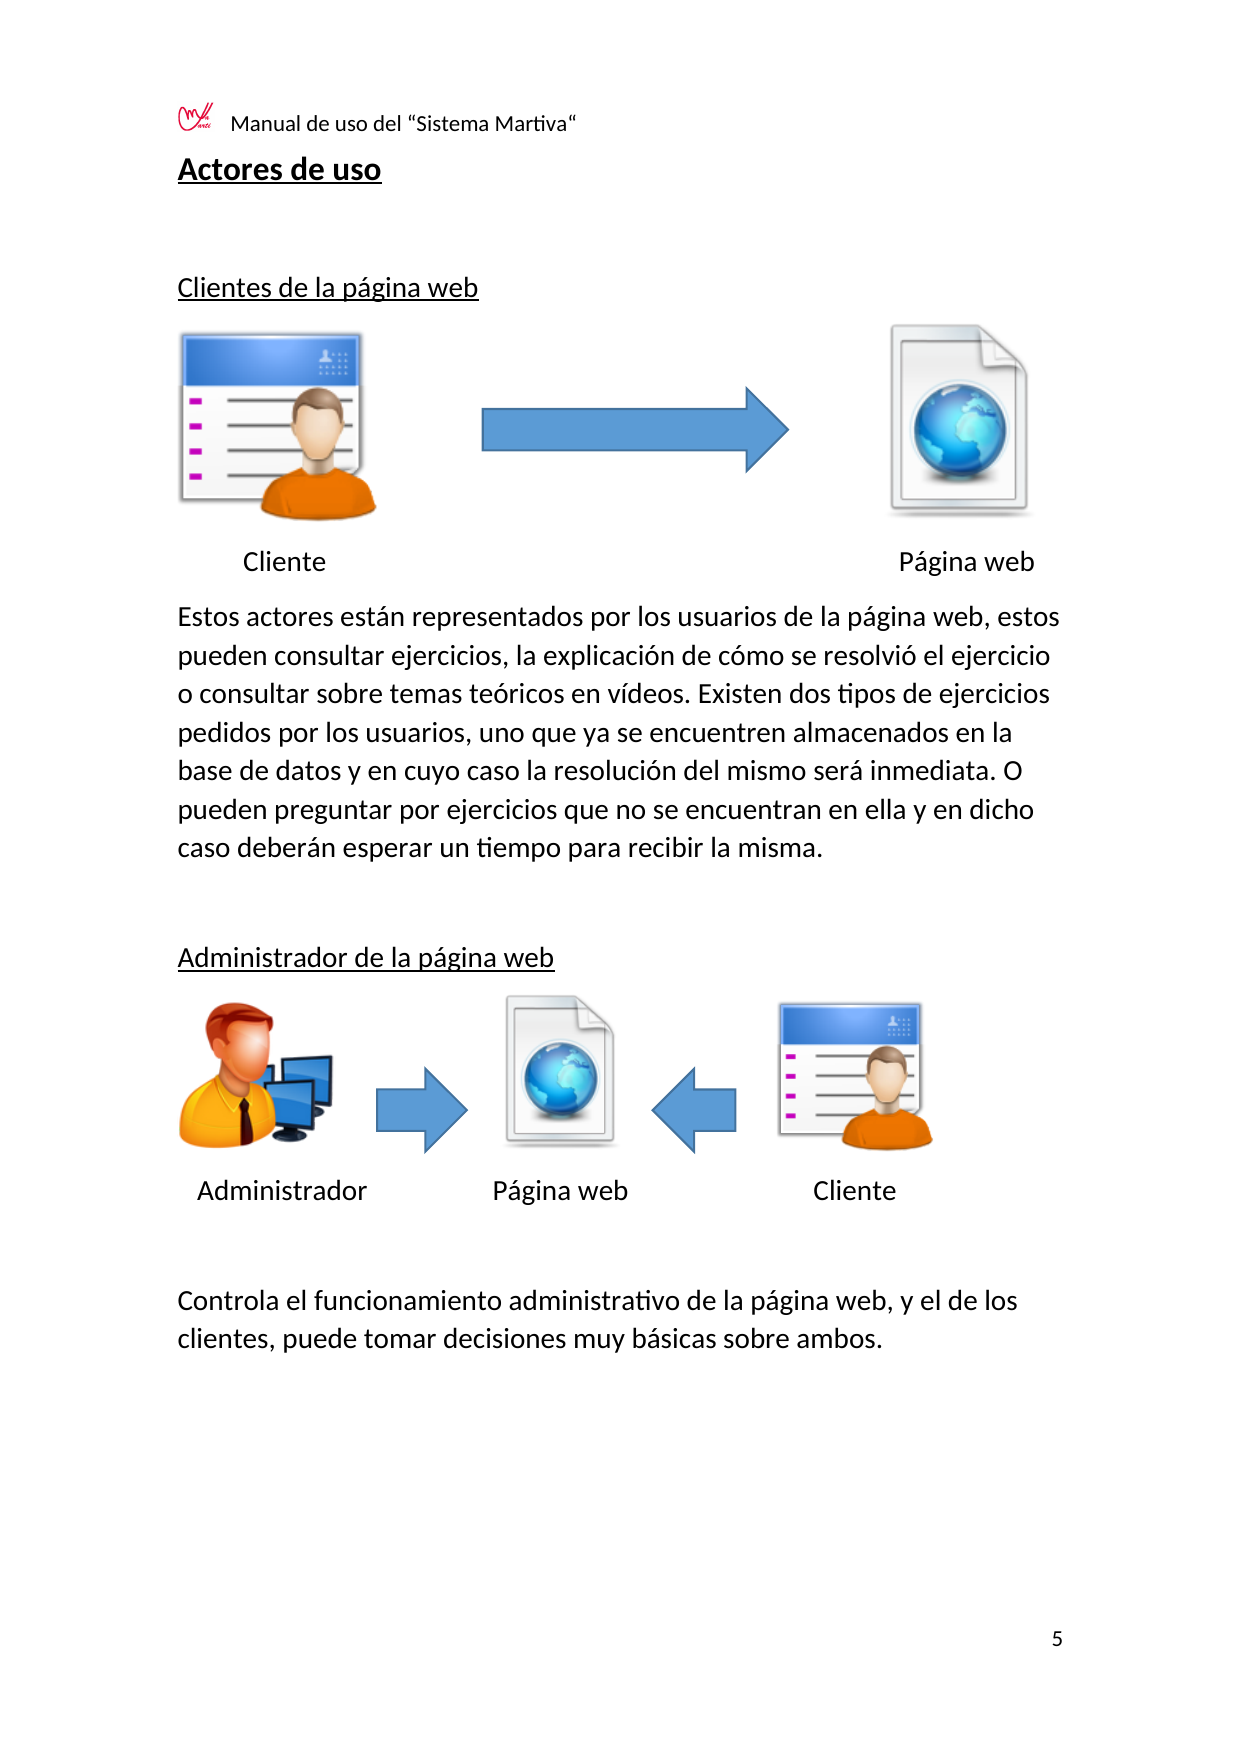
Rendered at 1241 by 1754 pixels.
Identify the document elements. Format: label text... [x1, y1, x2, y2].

picture [858, 323, 1059, 524]
picture [177, 101, 215, 132]
text Estos actores están representados por los usuarios de la página web, estos pueden consultar ejercicios, la explicación de cómo se resolvió el ejercicio o consultar sobre temas teóricos en vídeos. Existen dos tipos de ejercicios pedidos por los usuarios, uno que ya se encuentren almacenados en la base de datos y en cuyo caso la resolución del mismo será inmediata. O pueden preguntar por ejercicios que no se encuentran en ella y en dicho caso deberán esperar un tiempo para recibir la misma. [177, 598, 1063, 865]
picture [177, 323, 378, 524]
picture [776, 995, 934, 1153]
text Controla el funcionamiento administrativo de la página web, y el de los clientes, puede tomar decisiones muy básicas sobre ambos. [177, 1282, 1063, 1356]
text Clientes de la página web [177, 269, 1063, 304]
text Administrador de la página web [177, 939, 1063, 975]
text Cliente Página web [177, 543, 1063, 579]
text Administrador Página web Cliente [177, 1172, 1063, 1207]
text Actores de uso [177, 148, 1063, 188]
picture [177, 994, 336, 1153]
picture [480, 994, 638, 1153]
